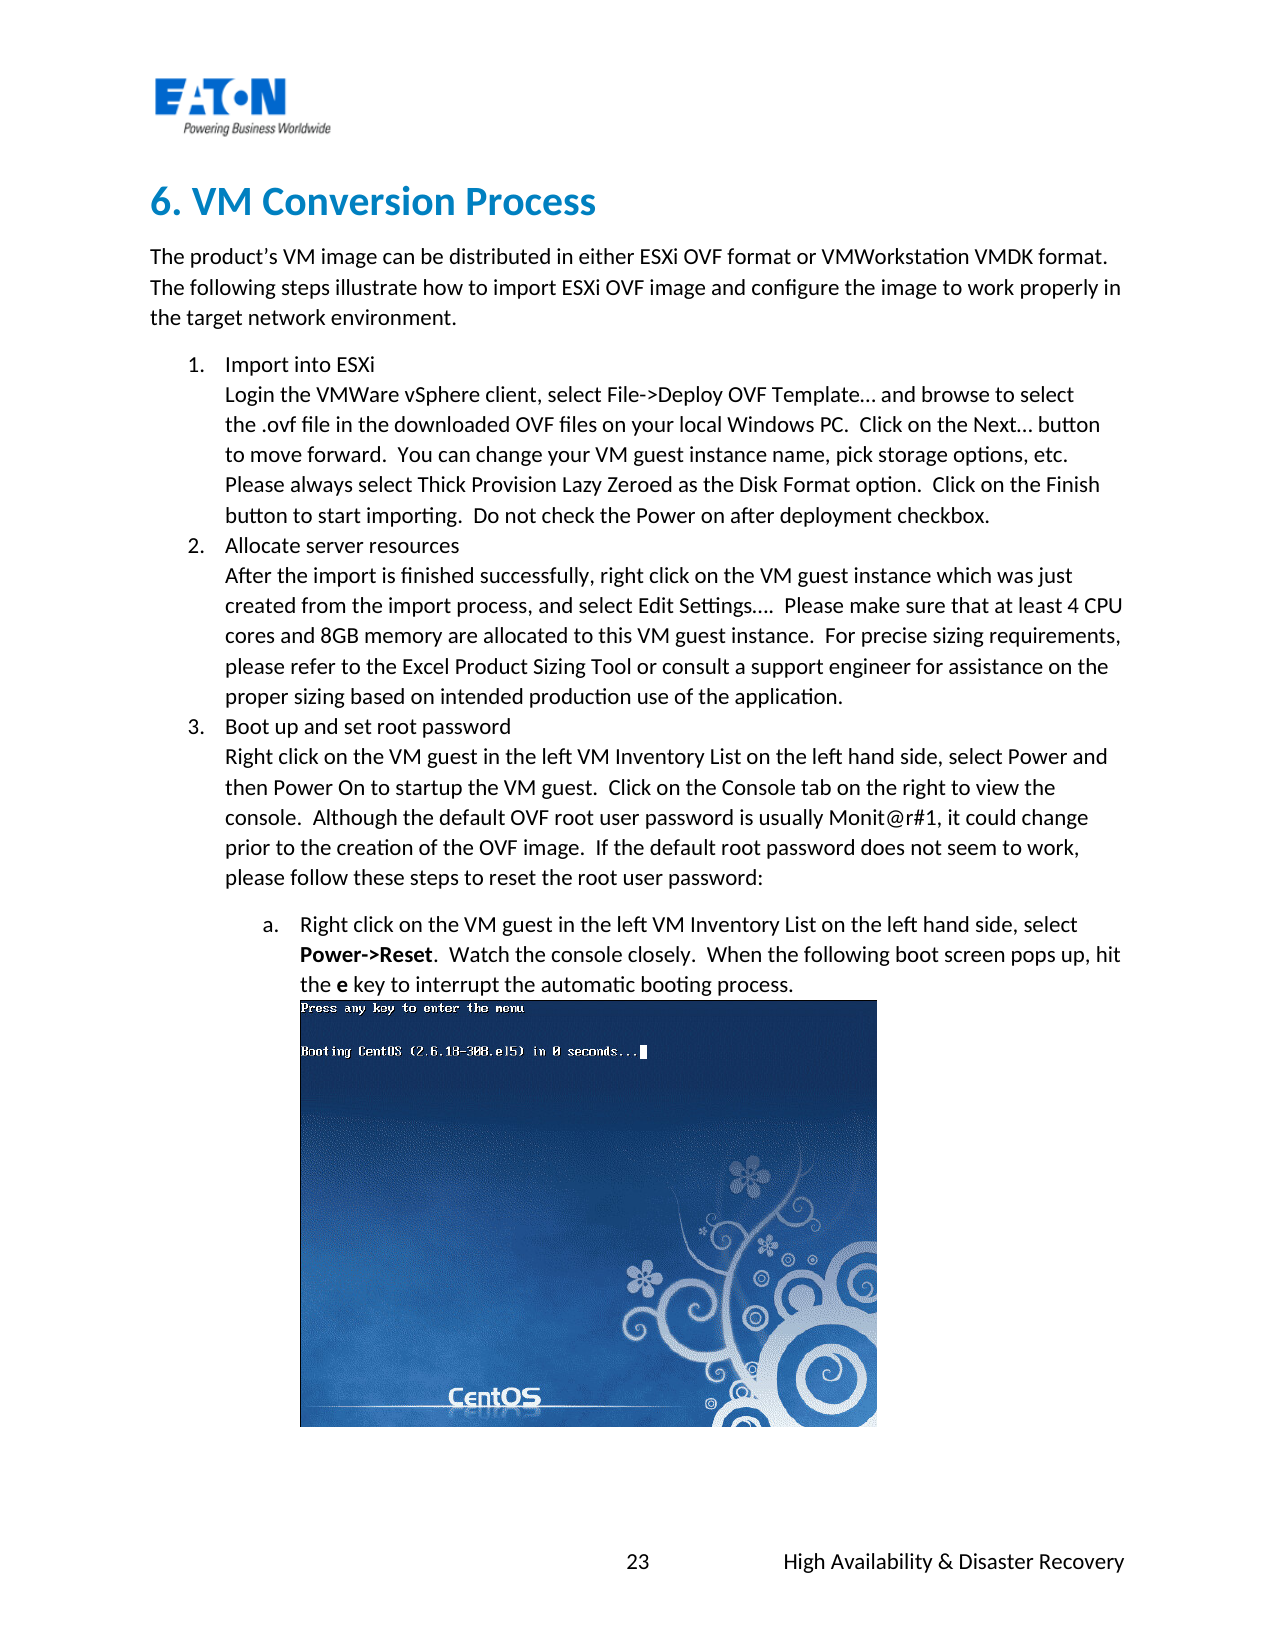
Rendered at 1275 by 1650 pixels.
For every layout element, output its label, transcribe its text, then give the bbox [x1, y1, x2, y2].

picture [150, 75, 337, 140]
text The product’s VM image can be distributed in either ESXi OVF format or VMWorkstation VMDK format. The following steps illustrate how to import ESXi OVF image and configure the image to work properly in the target network environment. [150, 242, 1125, 331]
subtitle VM Conversion Process [150, 175, 1125, 226]
list Boot up and set root password Right click on the VM guest in the left VM Inventory List on the left hand side, select Power and then Power On to startup the VM guest. Click on the Console tab on the right to view the console. Although the default OVF root user password is usually Monit@r#1, it could change prior to the creation of the OVF image. If the default root password does not seem to work, please follow these steps to reset the root user password: [187, 712, 1125, 891]
picture [300, 1000, 877, 1427]
list Import into ESXi Login the VMWare vSphere client, select File->Deploy OVF Template… and browse to select the .ovf file in the downloaded OVF files on your local Windows PC. Click on the Next… button to move forward. You can change your VM guest instance name, pick storage options, etc. Please always select Thick Provision Lazy Zeroed as the Disk Format option. Click on the Finish button to start importing. Do not check the Power on after deployment checkbox. [187, 350, 1125, 529]
list Allocate server resources After the import is finished successfully, right click on the VM guest instance which was just created from the import process, and select Edit Settings…. Please make sure that at least 4 CPU cores and 8GB memory are allocated to this VM guest instance. For precise sizing requirements, please refer to the Excel Product Sizing Tool or consult a support engineer for assistance on the proper sizing based on intended production use of the application. [187, 531, 1125, 710]
